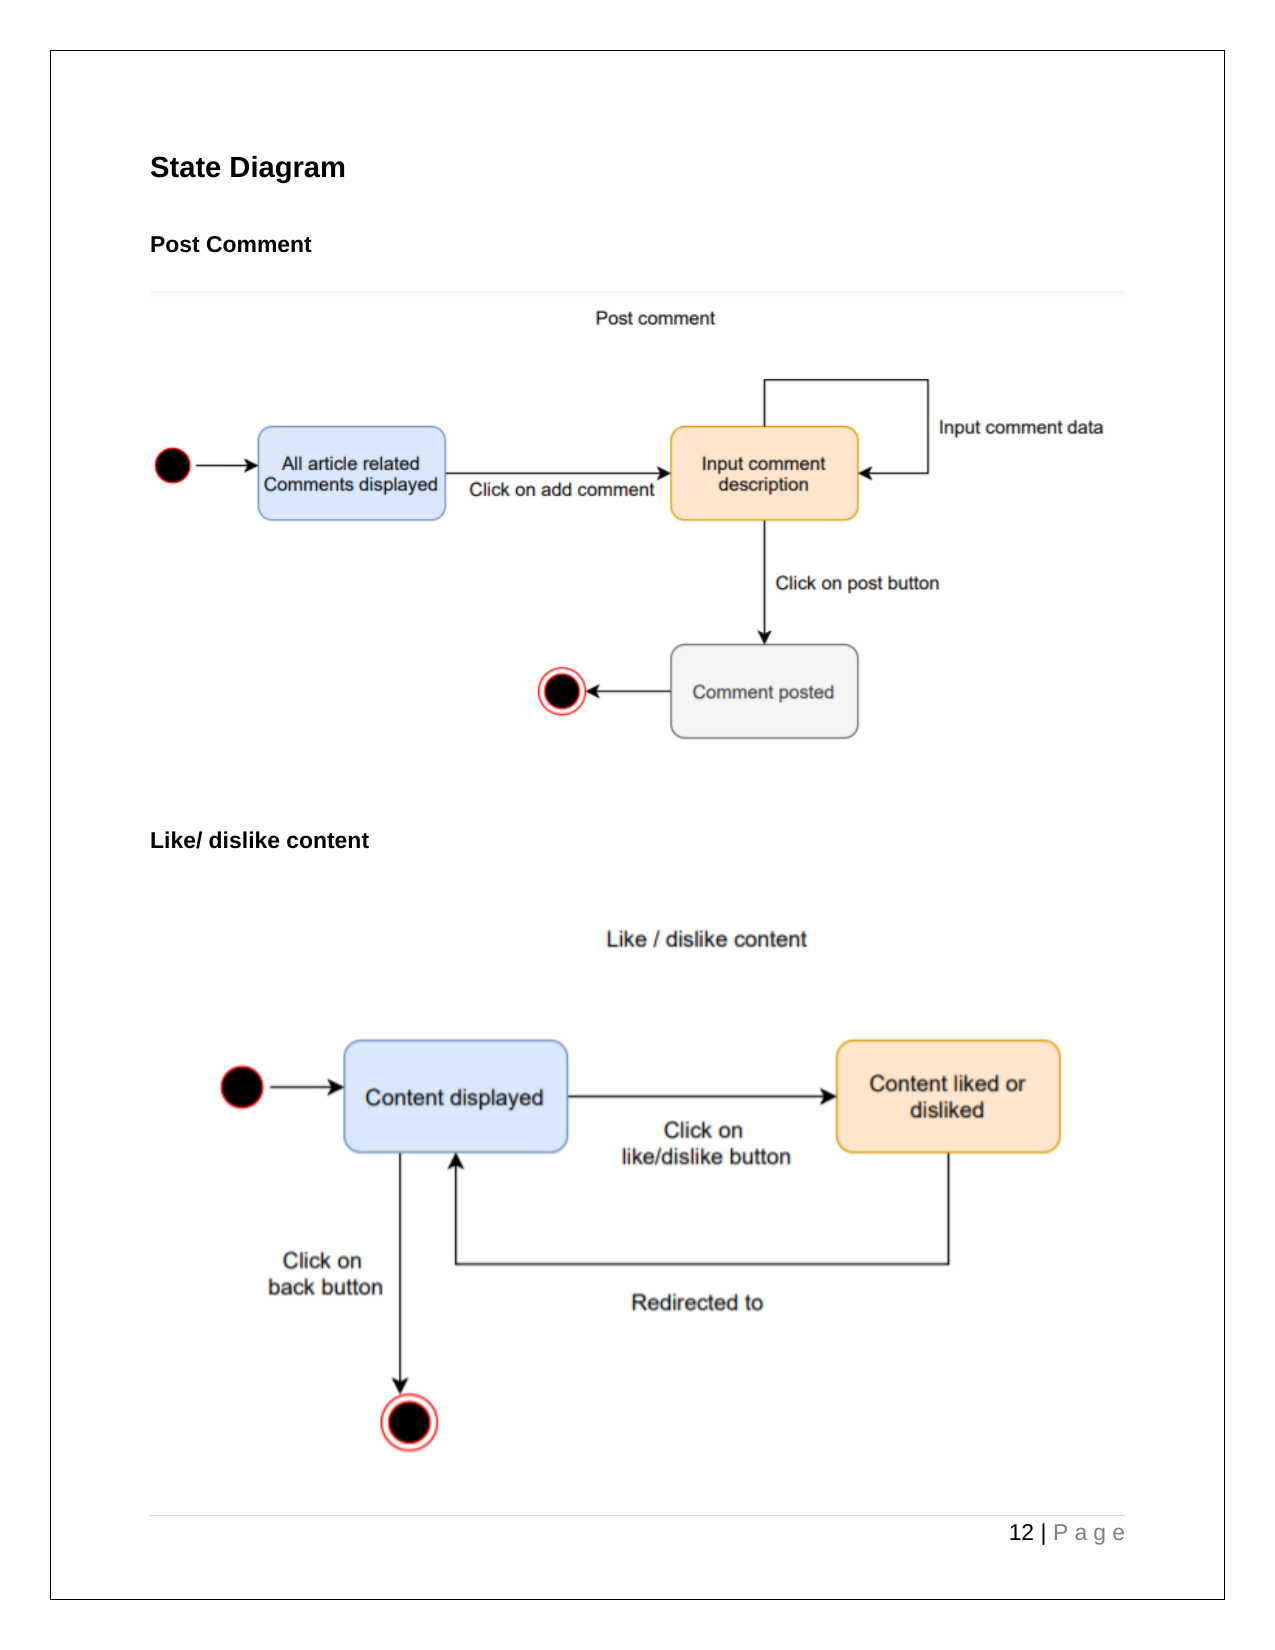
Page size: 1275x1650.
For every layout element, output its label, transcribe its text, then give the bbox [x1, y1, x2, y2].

text Post Comment [150, 231, 1125, 258]
text Like/ dislike content [150, 827, 1125, 853]
picture [150, 917, 1125, 1472]
picture [150, 291, 1125, 823]
subtitle State Diagram [150, 150, 1125, 183]
